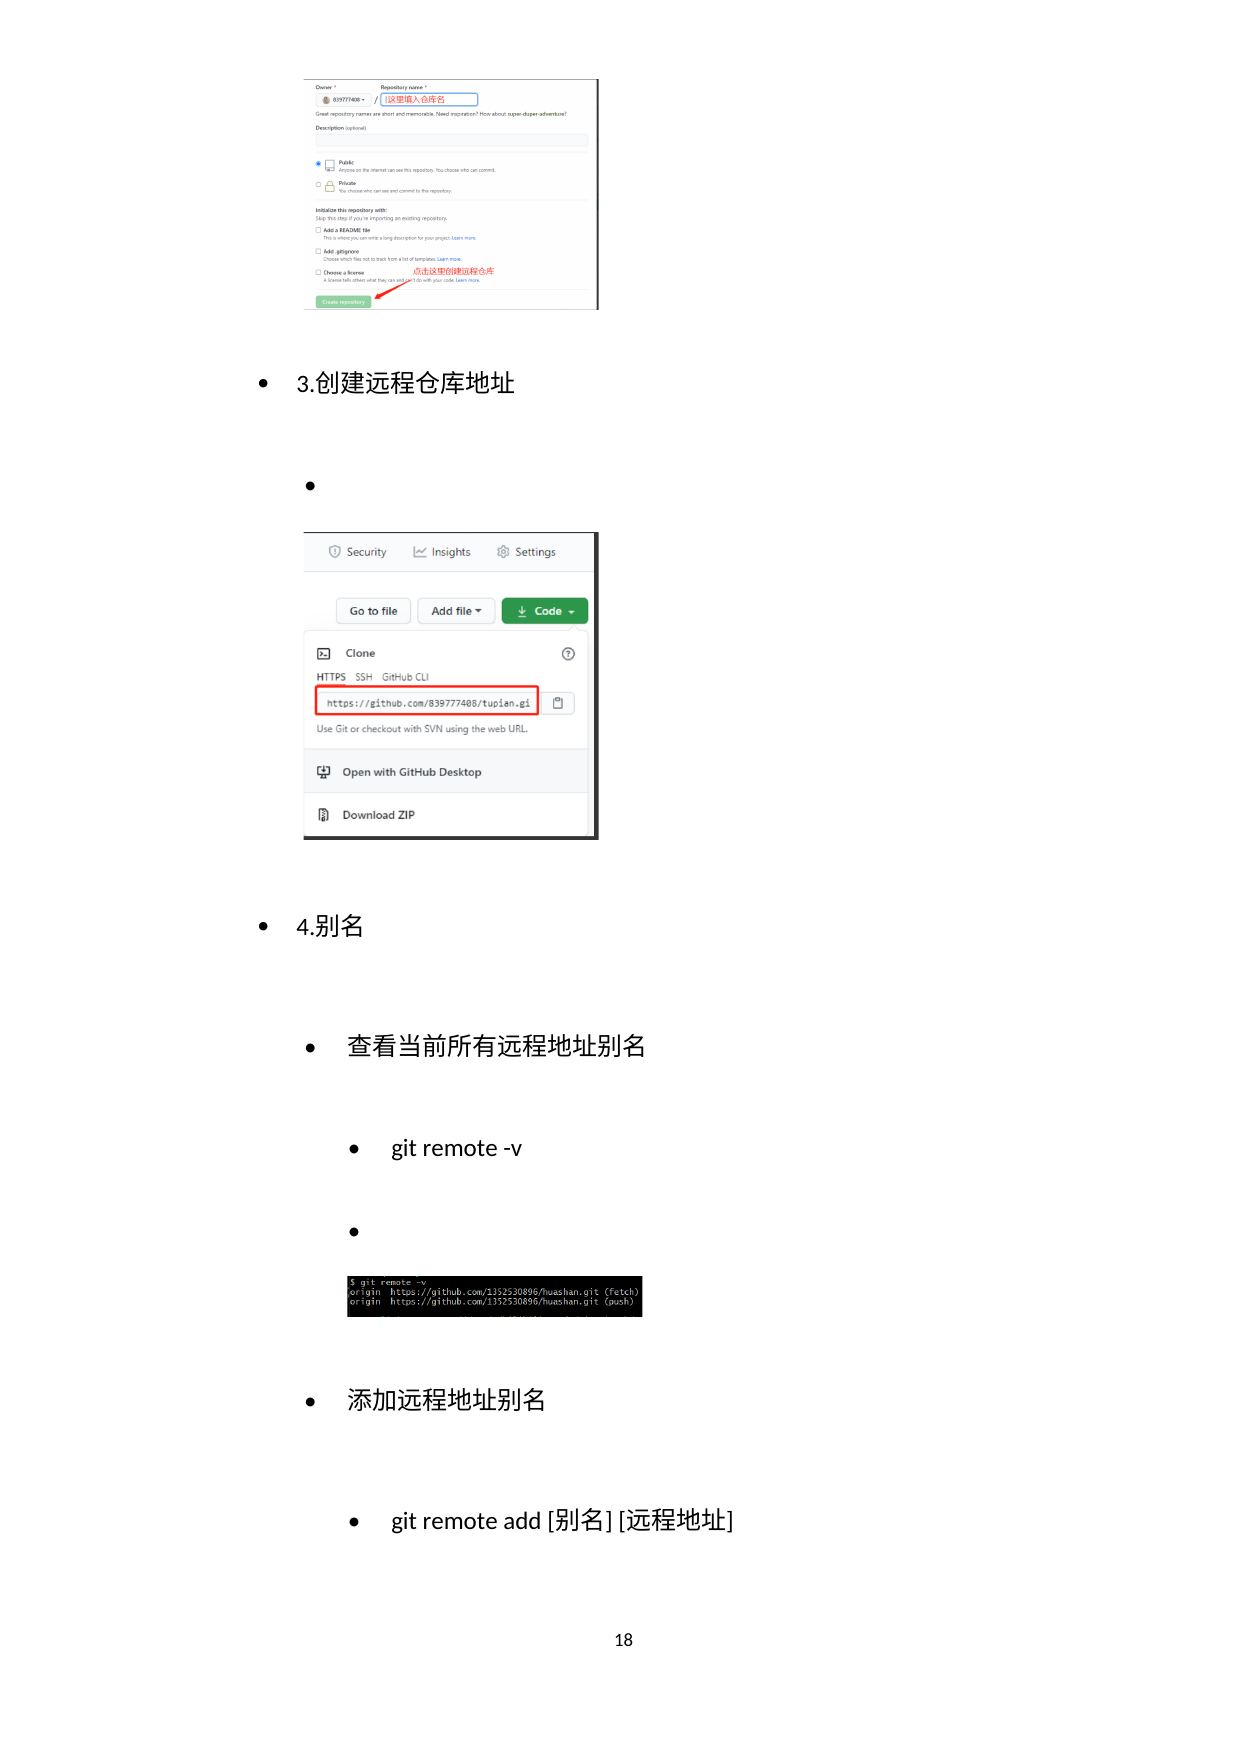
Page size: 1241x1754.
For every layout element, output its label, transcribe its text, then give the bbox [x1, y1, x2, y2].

text • 查看当前所有远程地址别名 [304, 1010, 1118, 1078]
list 4.别名 [259, 890, 1118, 958]
picture [347, 1276, 643, 1317]
list 3.创建远程仓库地址 [259, 347, 1118, 415]
text • git remote add [别名] [远程地址] [348, 1484, 1118, 1552]
picture [303, 79, 599, 310]
picture [303, 532, 599, 840]
text • [304, 467, 1118, 501]
text • [348, 1213, 1118, 1247]
text • 添加远程地址别名 [304, 1364, 1118, 1432]
text • git remote -v [348, 1130, 1118, 1164]
